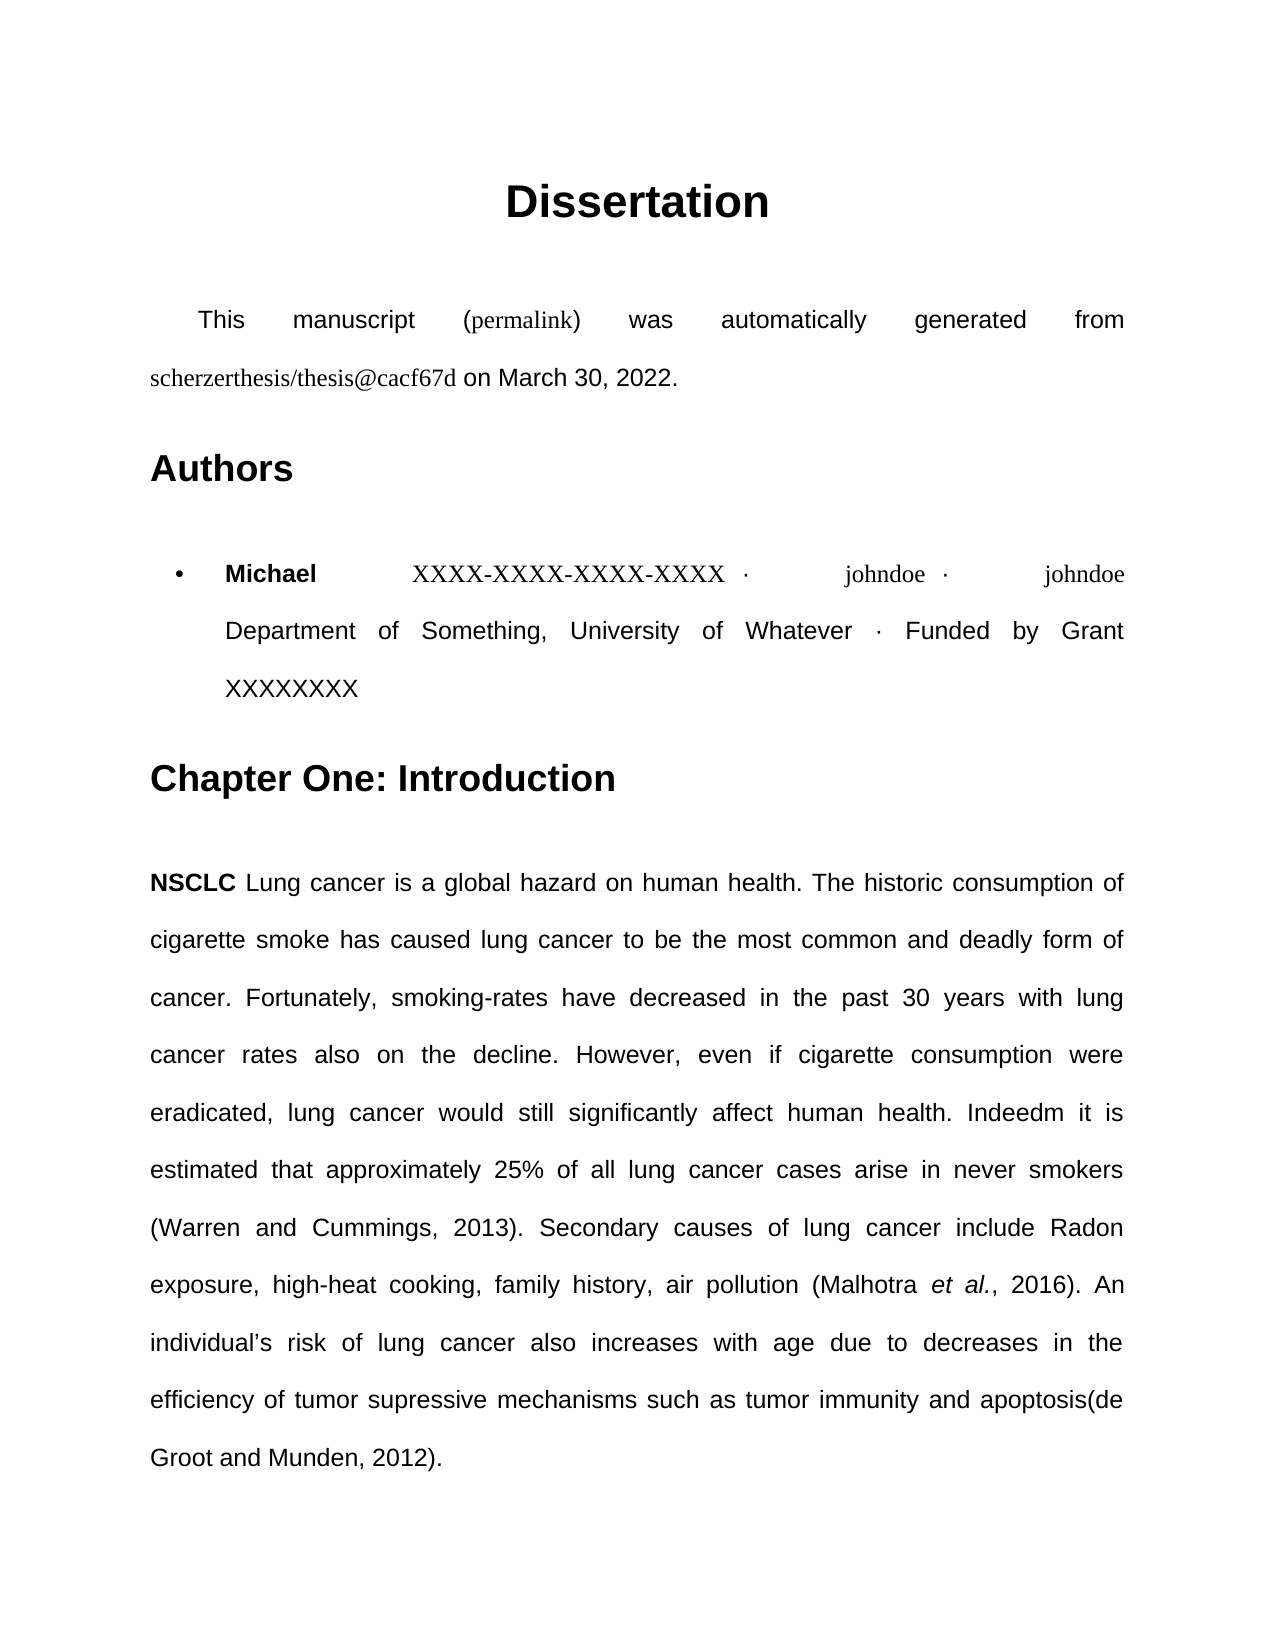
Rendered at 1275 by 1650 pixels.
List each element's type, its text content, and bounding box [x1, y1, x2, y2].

text NSCLC Lung cancer is a global hazard on human health. The historic consumption of cigarette smoke has caused lung cancer to be the most common and deadly form of cancer. Fortunately, smoking-rates have decreased in the past 30 years with lung cancer rates also on the decline. However, even if cigarette consumption were eradicated, lung cancer would still significantly affect human health. Indeedm it is estimated that approximately 25% of all lung cancer cases arise in never smokers (Warren and Cummings, 2013). Secondary causes of lung cancer include Radon exposure, high-heat cooking, family history, air pollution (Malhotra et al., 2016). An individual’s risk of lung cancer also increases with age due to decreases in the efficiency of tumor supressive mechanisms such as tumor immunity and apoptosis(de Groot and Munden, 2012). [150, 867, 1125, 1471]
title Dissertation [150, 175, 1125, 228]
list Michael XXXX-XXXX-XXXX-XXXX · johndoe · johndoe Department of Something, University of Whatever · Funded by Grant XXXXXXXX [175, 557, 1125, 702]
subtitle Authors [150, 446, 1125, 489]
subtitle Chapter One: Introduction [150, 756, 1125, 799]
text This manuscript (permalink) was automatically generated from scherzerthesis/thesis@cacf67d on March 30, 2022. [150, 305, 1125, 392]
